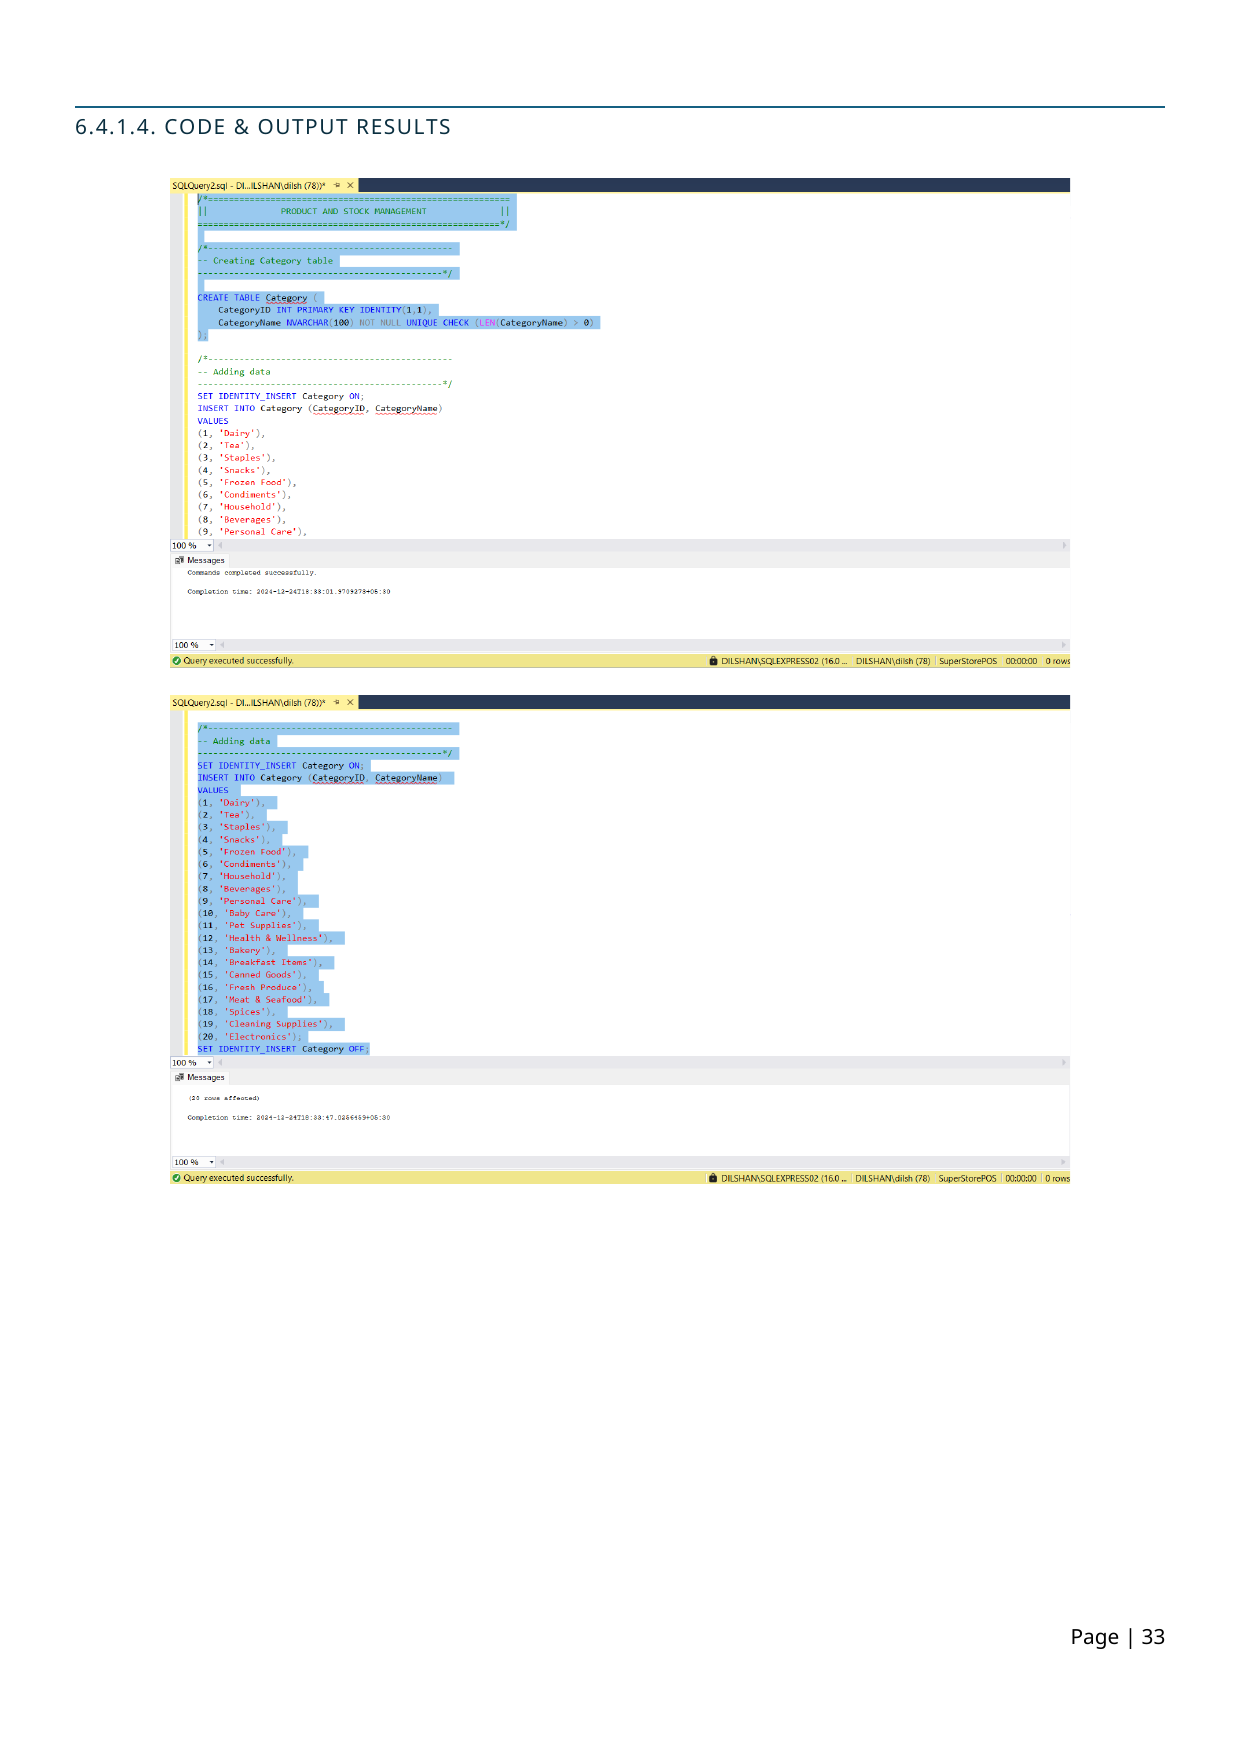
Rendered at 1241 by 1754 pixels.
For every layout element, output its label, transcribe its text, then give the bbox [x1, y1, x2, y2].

picture [170, 178, 1071, 668]
subtitle 6.4.1.4. code & output results [75, 108, 1165, 140]
picture [170, 695, 1071, 1184]
